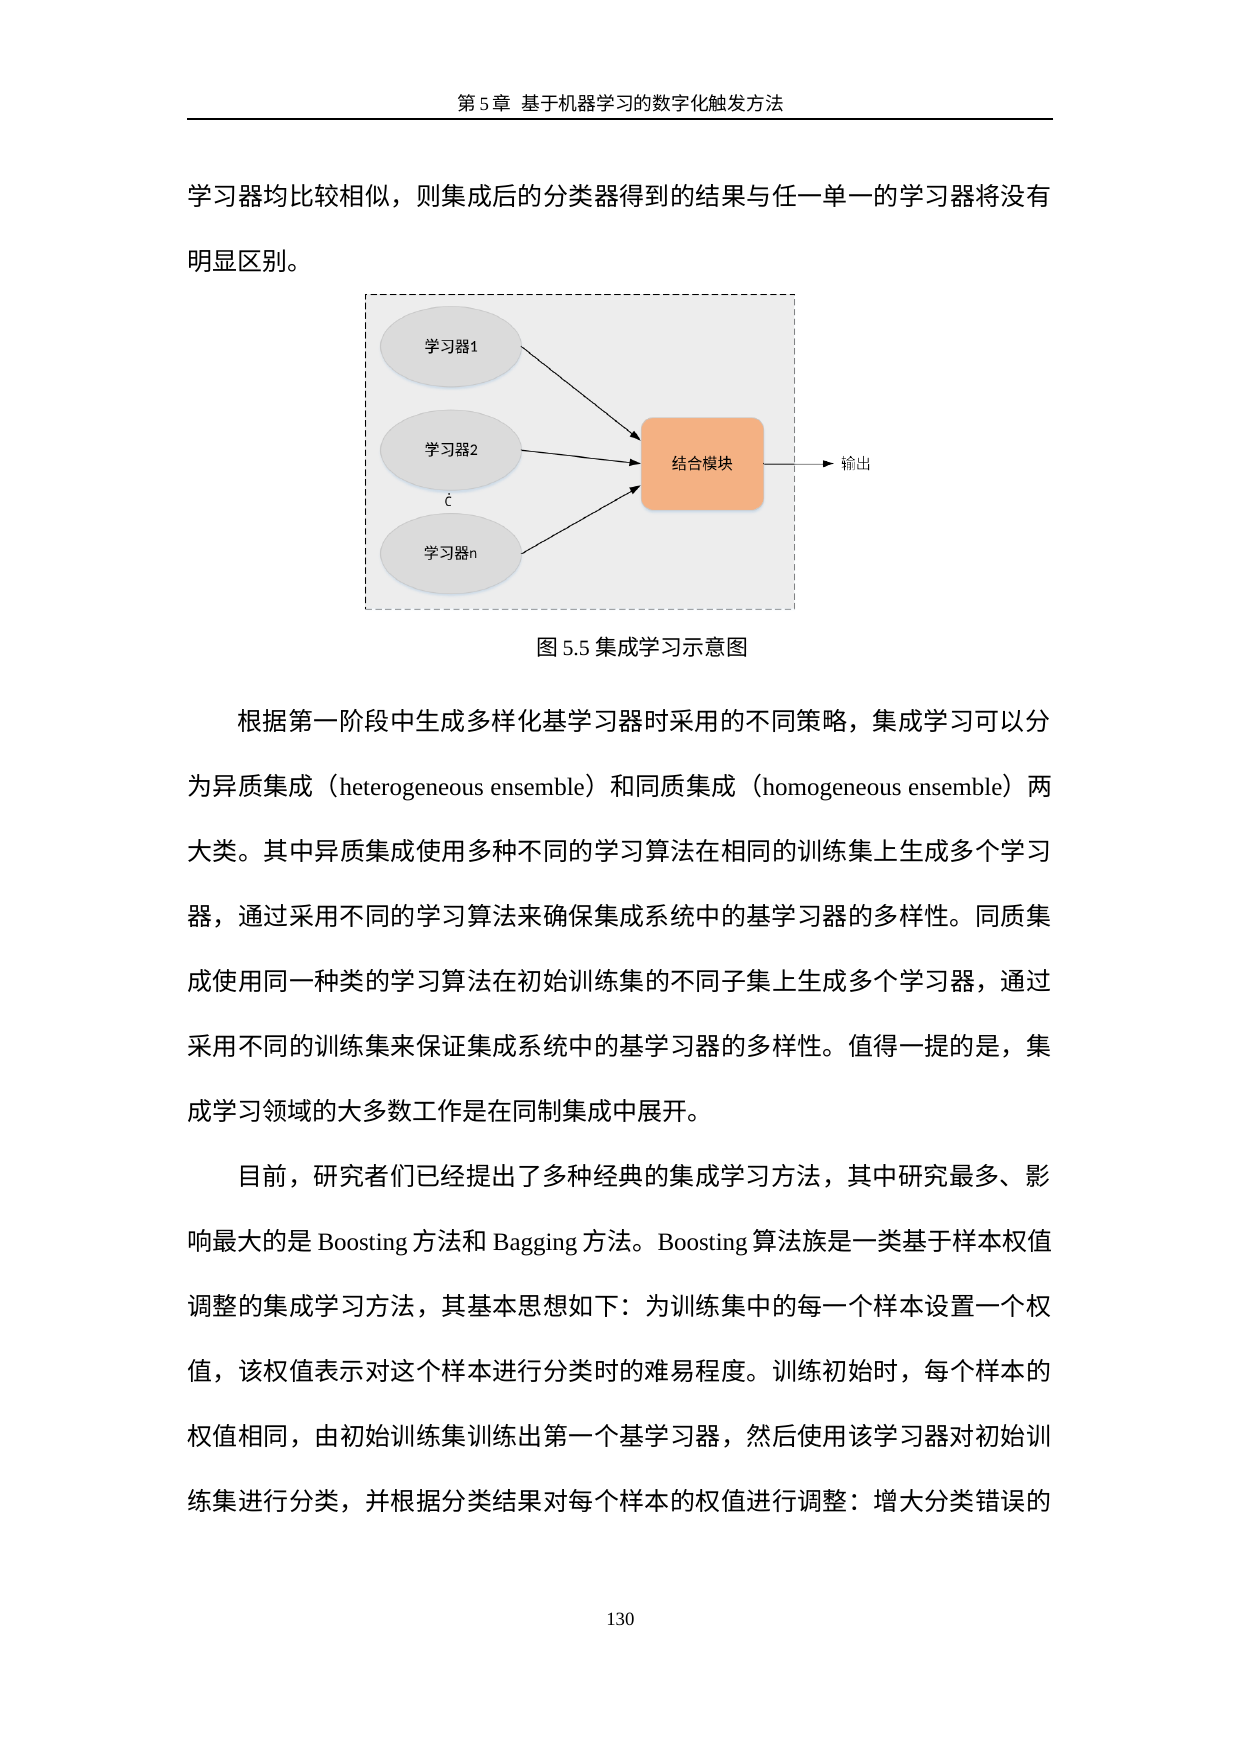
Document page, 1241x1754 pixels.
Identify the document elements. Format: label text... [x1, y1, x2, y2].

text 图5.5 集成学习示意图 [187, 629, 1053, 662]
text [187, 162, 1053, 292]
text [187, 1142, 1053, 1532]
text 根据第一阶段中生成多样化基学习器时采用的不同策略，集成学习可以分为异质集成（heterogeneous ensemble）和同质集成（homogeneous ensemble）两大类。其中异质集成使用多种不同的学习算法在相同的训练集上生成多个学习器，通过采用不同的学习算法来确保集成系统中的基学习器的多样性。同质集成使用同一种类的学习算法在初始训练集的不同子集上生成多个学习器，通过采用不同的训练集来保证集成系统中的基学习器的多样性。值得一提的是，集成学习领域的大多数工作是在同制集成中展开。 [187, 687, 1053, 1142]
